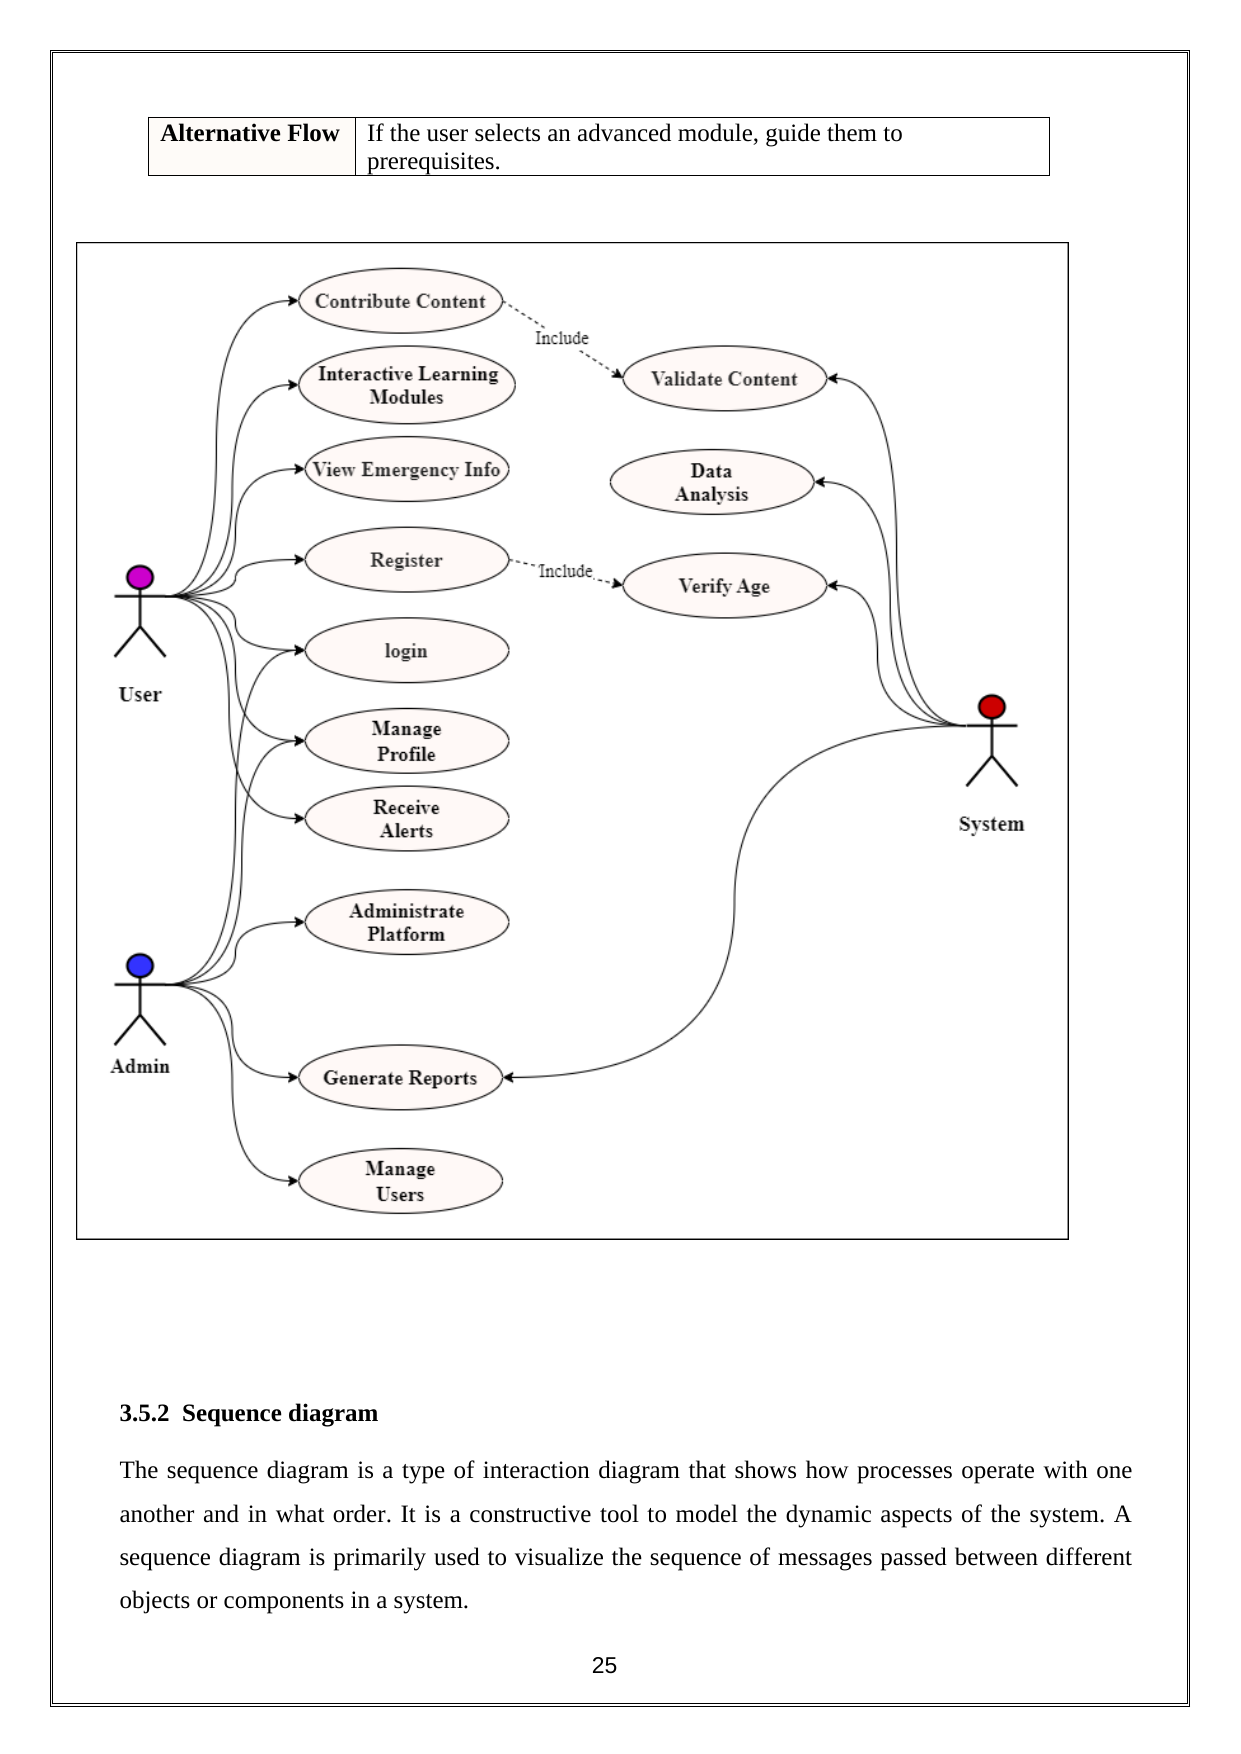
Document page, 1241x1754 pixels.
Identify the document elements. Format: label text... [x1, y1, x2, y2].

table_cell If the user selects an advanced module, guide them to prerequisites. [356, 118, 1049, 175]
table_cell Alternative Flow [149, 118, 355, 175]
text The sequence diagram is a type of interaction diagram that shows how processes operate with one another and in what order. It is a constructive tool to model the dynamic aspects of the system. A sequence diagram is primarily used to visualize the sequence of messages passed between different objects or components in a system. [119, 1456, 1134, 1614]
subtitle 3.5.2 Sequence diagram [119, 1398, 1134, 1427]
picture [76, 242, 1069, 1240]
